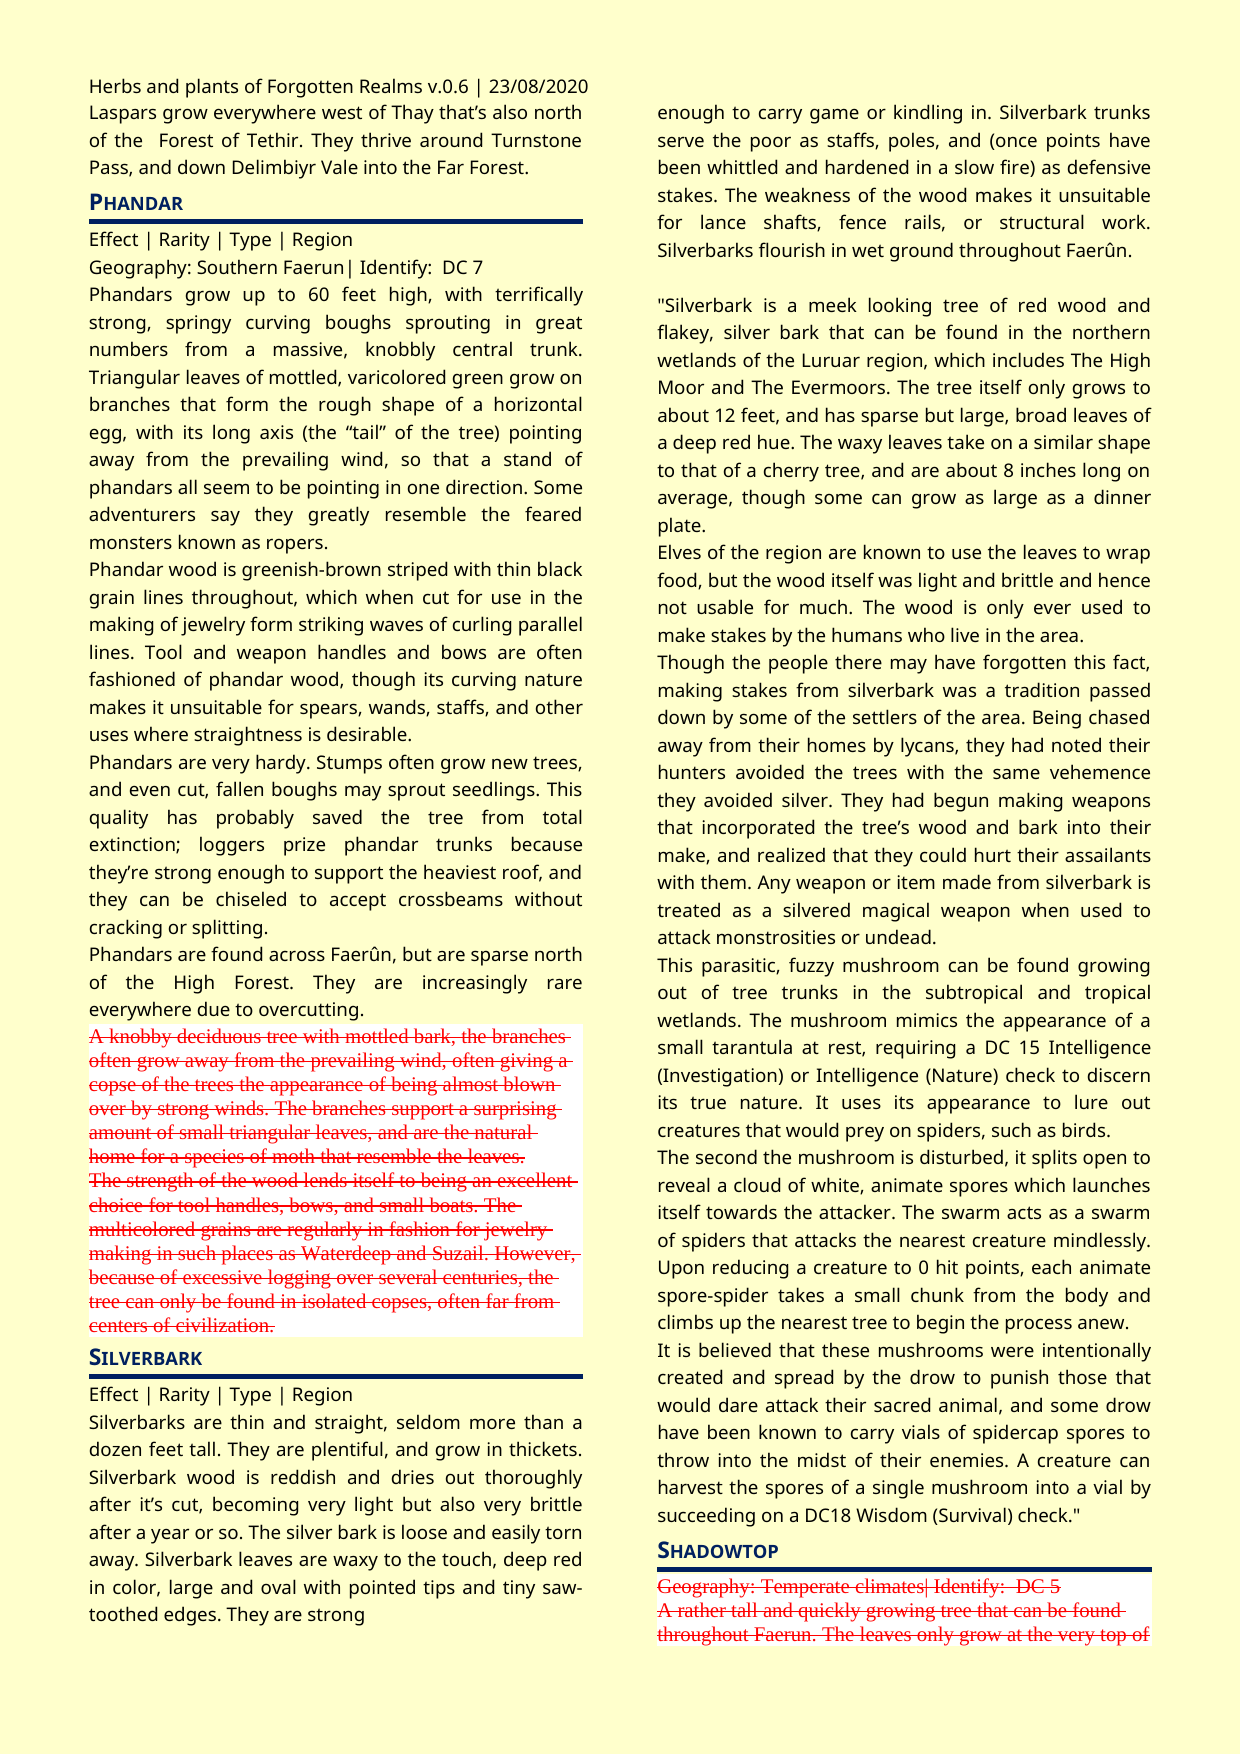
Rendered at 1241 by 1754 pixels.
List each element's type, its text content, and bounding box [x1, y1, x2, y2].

text Phandars grow up to 60 feet high, with terrifically strong, springy curving boughs sprouting in great numbers from a massive, knobbly central trunk. Triangular leaves of mottled, varicolored green grow on branches that form the rough shape of a horizontal egg, with its long axis (the “tail” of the tree) pointing away from the prevailing wind, so that a stand of phandars all seem to be pointing in one direction. Some adventurers say they greatly resemble the feared monsters known as ropers. [89, 282, 583, 554]
text "Silverbark is a meek looking tree of red wood and flakey, silver bark that can be found in the northern wetlands of the Luruar region, which includes The High Moor and The Evermoors. The tree itself only grows to about 12 feet, and has sparse but large, broad leaves of a deep red hue. The waxy leaves take on a similar shape to that of a cherry tree, and are about 8 inches long on average, though some can grow as large as a dinner plate. [657, 292, 1152, 537]
text Phandar wood is greenish-brown striped with thin black grain lines throughout, which when cut for use in the making of jewelry form striking waves of curling parallel lines. Tool and weapon handles and bows are often fashioned of phandar wood, though its curving nature makes it unsuitable for spears, wands, staffs, and other uses where straightness is desirable. [89, 557, 583, 747]
text Geography: Southern Faerun| Identify: DC 7 [89, 254, 583, 279]
text Though the people there may have forgotten this fact, making stakes from silverbark was a tradition passed down by some of the settlers of the area. Being chased away from their homes by lycans, they had noted their hunters avoided the trees with the same vehemence they avoided silver. They had begun making weapons that incorporated the tree’s wood and bark into their make, and realized that they could hurt their assailants with them. Any weapon or item made from silverbark is treated as a silvered magical weapon when used to attack monstrosities or undead. [657, 649, 1152, 950]
subtitle Silverbark [89, 1341, 583, 1374]
text Geography: Temperate climates| Identify: DC 5 [657, 1574, 1152, 1598]
subtitle Phandar [89, 186, 583, 219]
text The second the mushroom is disturbed, it splits open to reveal a cloud of white, animate spores which launches itself towards the attacker. The swarm acts as a swarm of spiders that attacks the nearest creature mindlessly. Upon reducing a creature to 0 hit points, each animate spore-spider takes a small chunk from the body and climbs up the nearest tree to begin the process anew. [657, 1144, 1152, 1335]
text Phandars are found across Faerûn, but are sparse north of the High Forest. They are increasingly rare everywhere due to overcutting. [89, 942, 583, 1022]
text Elves of the region are known to use the leaves to wrap food, but the wood itself was light and brittle and hence not usable for much. The wood is only ever used to make stakes by the humans who live in the area. [657, 539, 1152, 647]
text Phandars are very hardy. Stumps often grow new trees, and even cut, fallen boughs may sprout seedlings. This quality has probably saved the tree from total extinction; loggers prize phandar trunks because they’re strong enough to support the heaviest roof, and they can be chiseled to accept crossbeams without cracking or splitting. [89, 749, 583, 939]
text Effect | Rarity | Type | Region [89, 227, 583, 252]
text The strength of the wood lends itself to being an excellent choice for tool handles, bows, and small boats. The multicolored grains are regularly in fashion for jewelry making in such places as Waterdeep and Suzail. However, because of excessive logging over several centuries, the tree can only be found in isolated copses, often far from centers of civilization. [89, 1168, 583, 1337]
text enough to carry game or kindling in. Silverbark trunks serve the poor as staffs, poles, and (once points have been whittled and hardened in a slow fire) as defensive stakes. The weakness of the wood makes it unsuitable for lance shafts, fence rails, or structural work. Silverbarks flourish in wet ground throughout Faerûn. [657, 99, 1152, 262]
subtitle Shadowtop [657, 1533, 1152, 1567]
text Effect | Rarity | Type | Region [89, 1382, 583, 1407]
text This parasitic, fuzzy mushroom can be found growing out of tree trunks in the subtropical and tropical wetlands. The mushroom mimics the appearance of a small tarantula at rest, requiring a DC 15 Intelligence (Investigation) or Intelligence (Nature) check to discern its true nature. It uses its appearance to lure out creatures that would prey on spiders, such as birds. [657, 952, 1152, 1142]
text A knobby deciduous tree with mottled bark, the branches often grow away from the prevailing wind, often giving a copse of the trees the appearance of being almost blown over by strong winds. The branches support a surprising amount of small triangular leaves, and are the natural home for a species of moth that resemble the leaves. [89, 1024, 583, 1168]
text Silverbarks are thin and straight, seldom more than a dozen feet tall. They are plentiful, and grow in thickets. Silverbark wood is reddish and dries out thoroughly after it’s cut, becoming very light but also very brittle after a year or so. The silver bark is loose and easily torn away. Silverbark leaves are waxy to the touch, deep red in color, large and oval with pointed tips and tiny saw-toothed edges. They are strong [89, 1409, 583, 1627]
text It is believed that these mushrooms were intentionally created and spread by the drow to punish those that would dare attack their sacred animal, and some drow have been known to carry vials of spidercap spores to throw into the midst of their enemies. A creature can harvest the spores of a single mushroom into a vial by succeeding on a DC18 Wisdom (Survival) check." [657, 1337, 1152, 1527]
